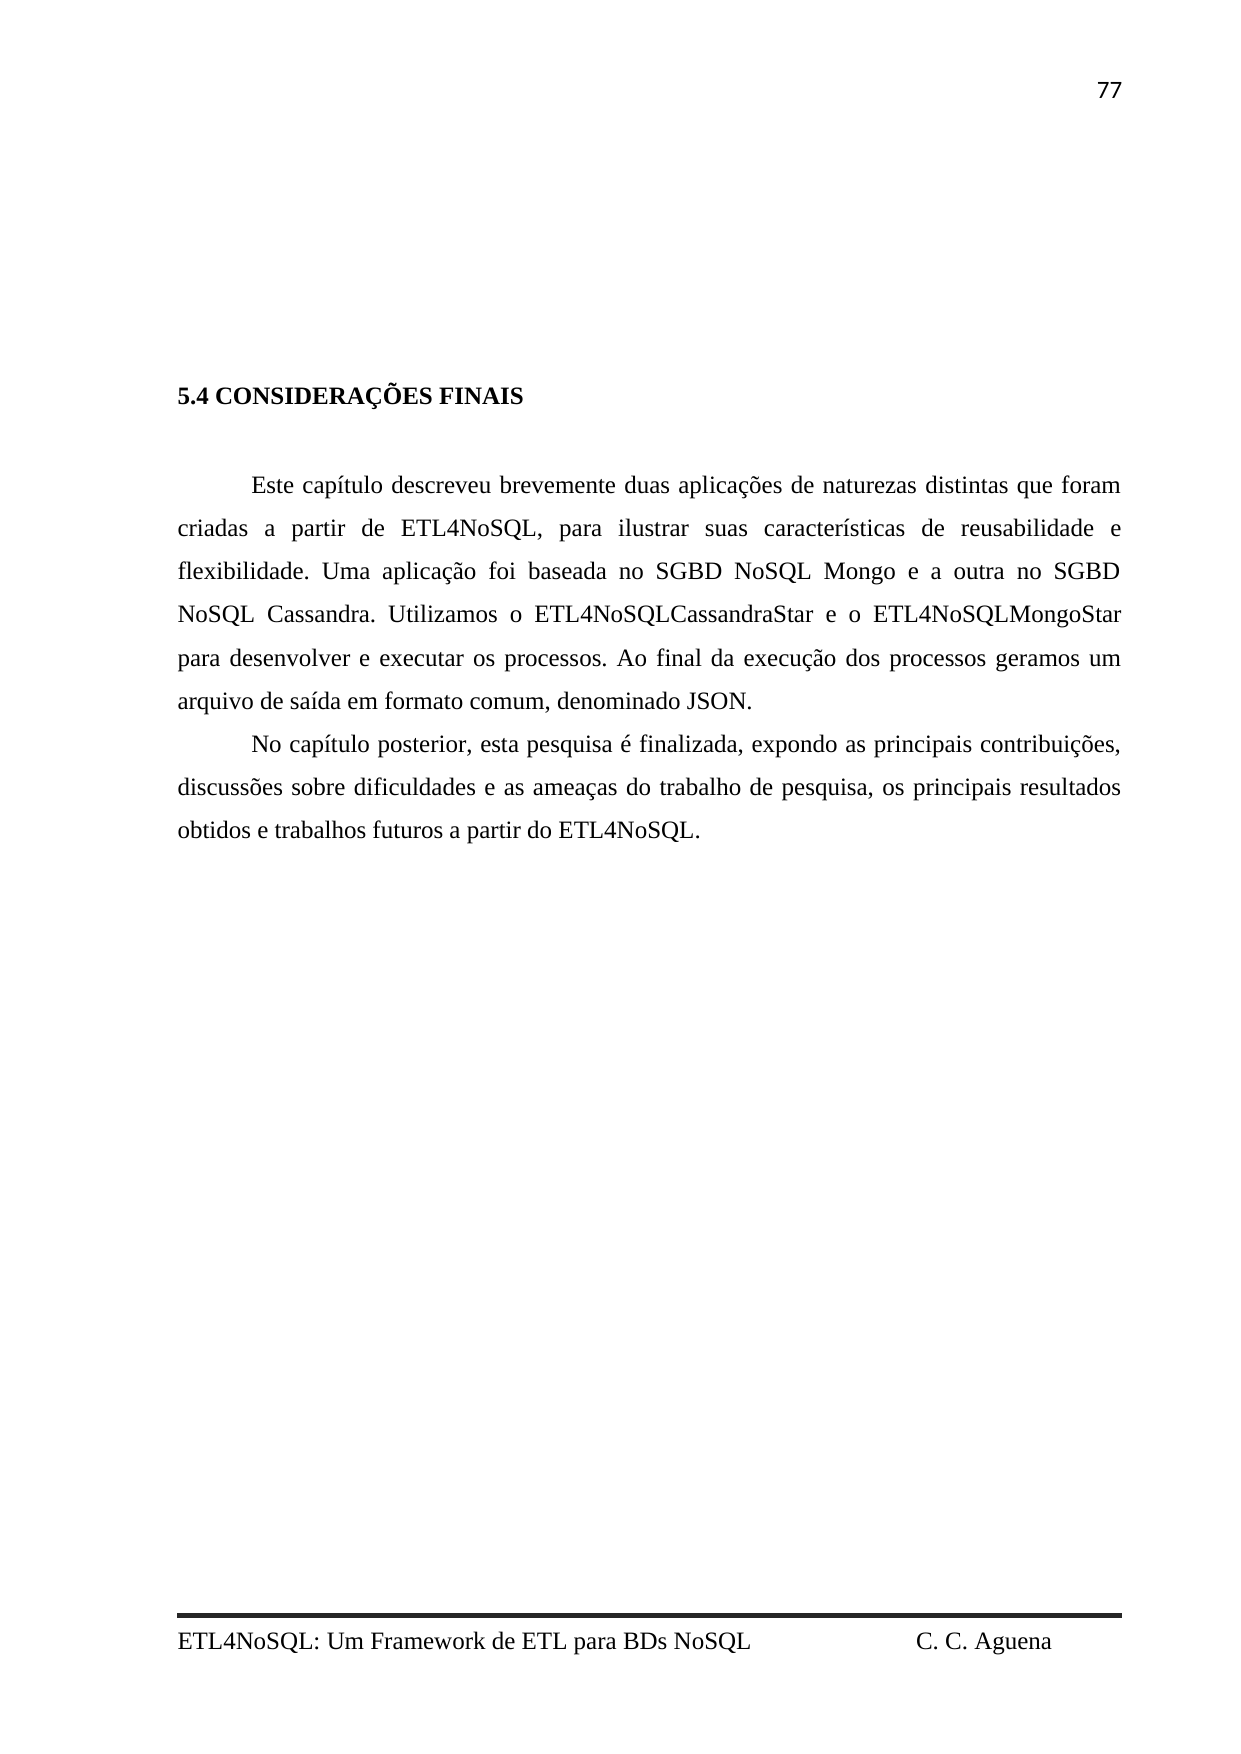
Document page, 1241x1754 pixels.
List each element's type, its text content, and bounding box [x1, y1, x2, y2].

text No capítulo posterior, esta pesquisa é finalizada, expondo as principais contribuições, discussões sobre dificuldades e as ameaças do trabalho de pesquisa, os principais resultados obtidos e trabalhos futuros a partir do ETL4NoSQL. [177, 729, 1122, 844]
text Este capítulo descreveu brevemente duas aplicações de naturezas distintas que foram criadas a partir de ETL4NoSQL, para ilustrar suas características de reusabilidade e flexibilidade. Uma aplicação foi baseada no SGBD NoSQL Mongo e a outra no SGBD NoSQL Cassandra. Utilizamos o ETL4NoSQLCassandraStar e o ETL4NoSQLMongoStar para desenvolver e executar os processos. Ao final da execução dos processos geramos um arquivo de saída em formato comum, denominado JSON. [177, 470, 1122, 714]
text 5.4 CONSIDERAÇÕES FINAIS [177, 381, 1122, 410]
